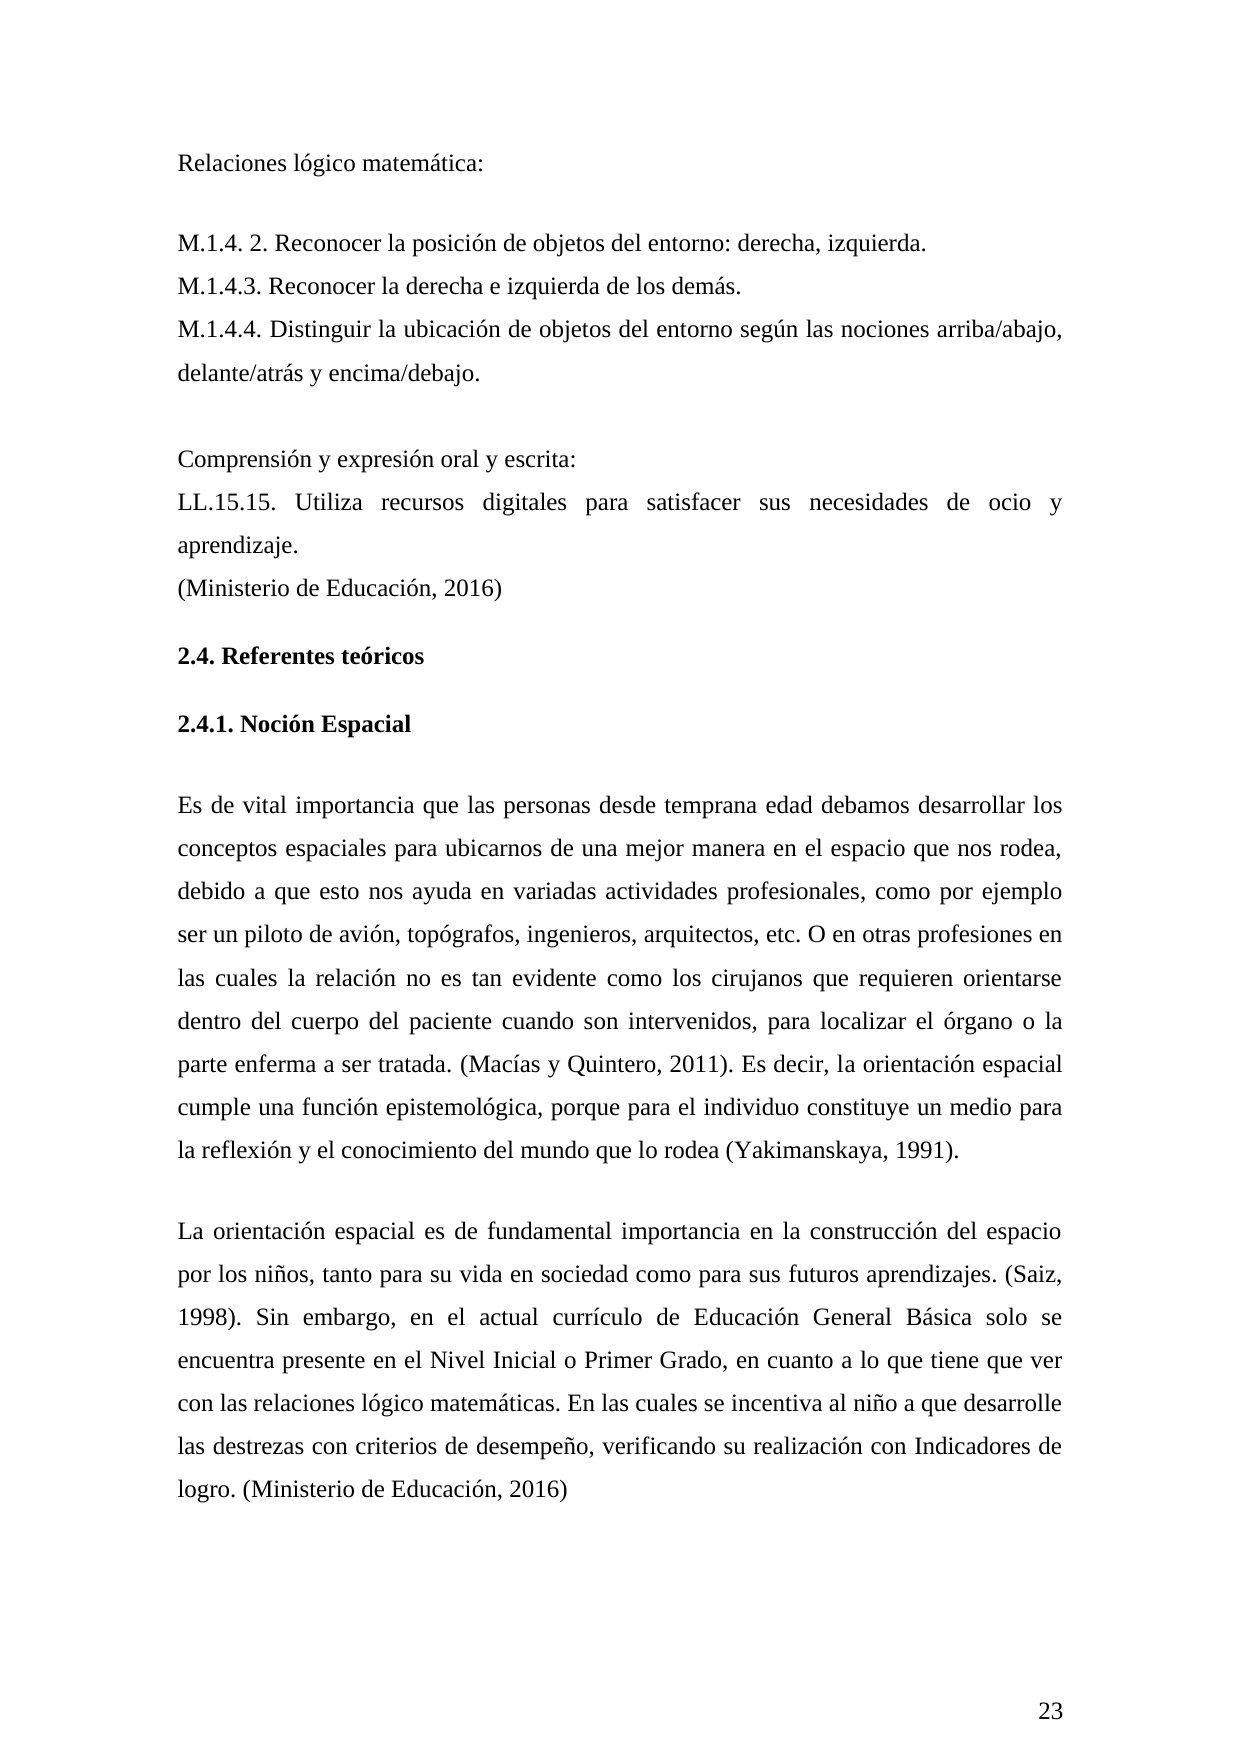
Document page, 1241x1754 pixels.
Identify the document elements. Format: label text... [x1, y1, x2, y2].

subtitle 2.4.1. Noción Espacial [177, 709, 1063, 738]
text M.1.4.3. Reconocer la derecha e izquierda de los demás. [177, 271, 1063, 300]
text M.1.4. 2. Reconocer la posición de objetos del entorno: derecha, izquierda. [177, 228, 1063, 257]
text (Ministerio de Educación, 2016) [177, 573, 1063, 602]
text M.1.4.4. Distinguir la ubicación de objetos del entorno según las nociones arriba/abajo, delante/atrás y encima/debajo. [177, 314, 1063, 386]
text Comprensión y expresión oral y escrita: [177, 444, 1063, 473]
text La orientación espacial es de fundamental importancia en la construcción del espacio por los niños, tanto para su vida en sociedad como para sus futuros aprendizajes. (Saiz, 1998). Sin embargo, en el actual currículo de Educación General Básica solo se encuentra presente en el Nivel Inicial o Primer Grado, en cuanto a lo que tiene que ver con las relaciones lógico matemáticas. En las cuales se incentiva al niño a que desarrolle las destrezas con criterios de desempeño, verificando su realización con Indicadores de logro. (Ministerio de Educación, 2016) [177, 1216, 1063, 1503]
text Relaciones lógico matemática: [177, 148, 1063, 176]
subtitle 2.4. Referentes teóricos [177, 641, 1063, 670]
text LL.15.15. Utiliza recursos digitales para satisfacer sus necesidades de ocio y aprendizaje. [177, 487, 1063, 559]
text Es de vital importancia que las personas desde temprana edad debamos desarrollar los conceptos espaciales para ubicarnos de una mejor manera en el espacio que nos rodea, debido a que esto nos ayuda en variadas actividades profesionales, como por ejemplo ser un piloto de avión, topógrafos, ingenieros, arquitectos, etc. O en otras profesiones en las cuales la relación no es tan evidente como los cirujanos que requieren orientarse dentro del cuerpo del paciente cuando son intervenidos, para localizar el órgano o la parte enferma a ser tratada. (Macías y Quintero, 2011). Es decir, la orientación espacial cumple una función epistemológica, porque para el individuo constituye un medio para la reflexión y el conocimiento del mundo que lo rodea (Yakimanskaya, 1991). [177, 790, 1063, 1164]
